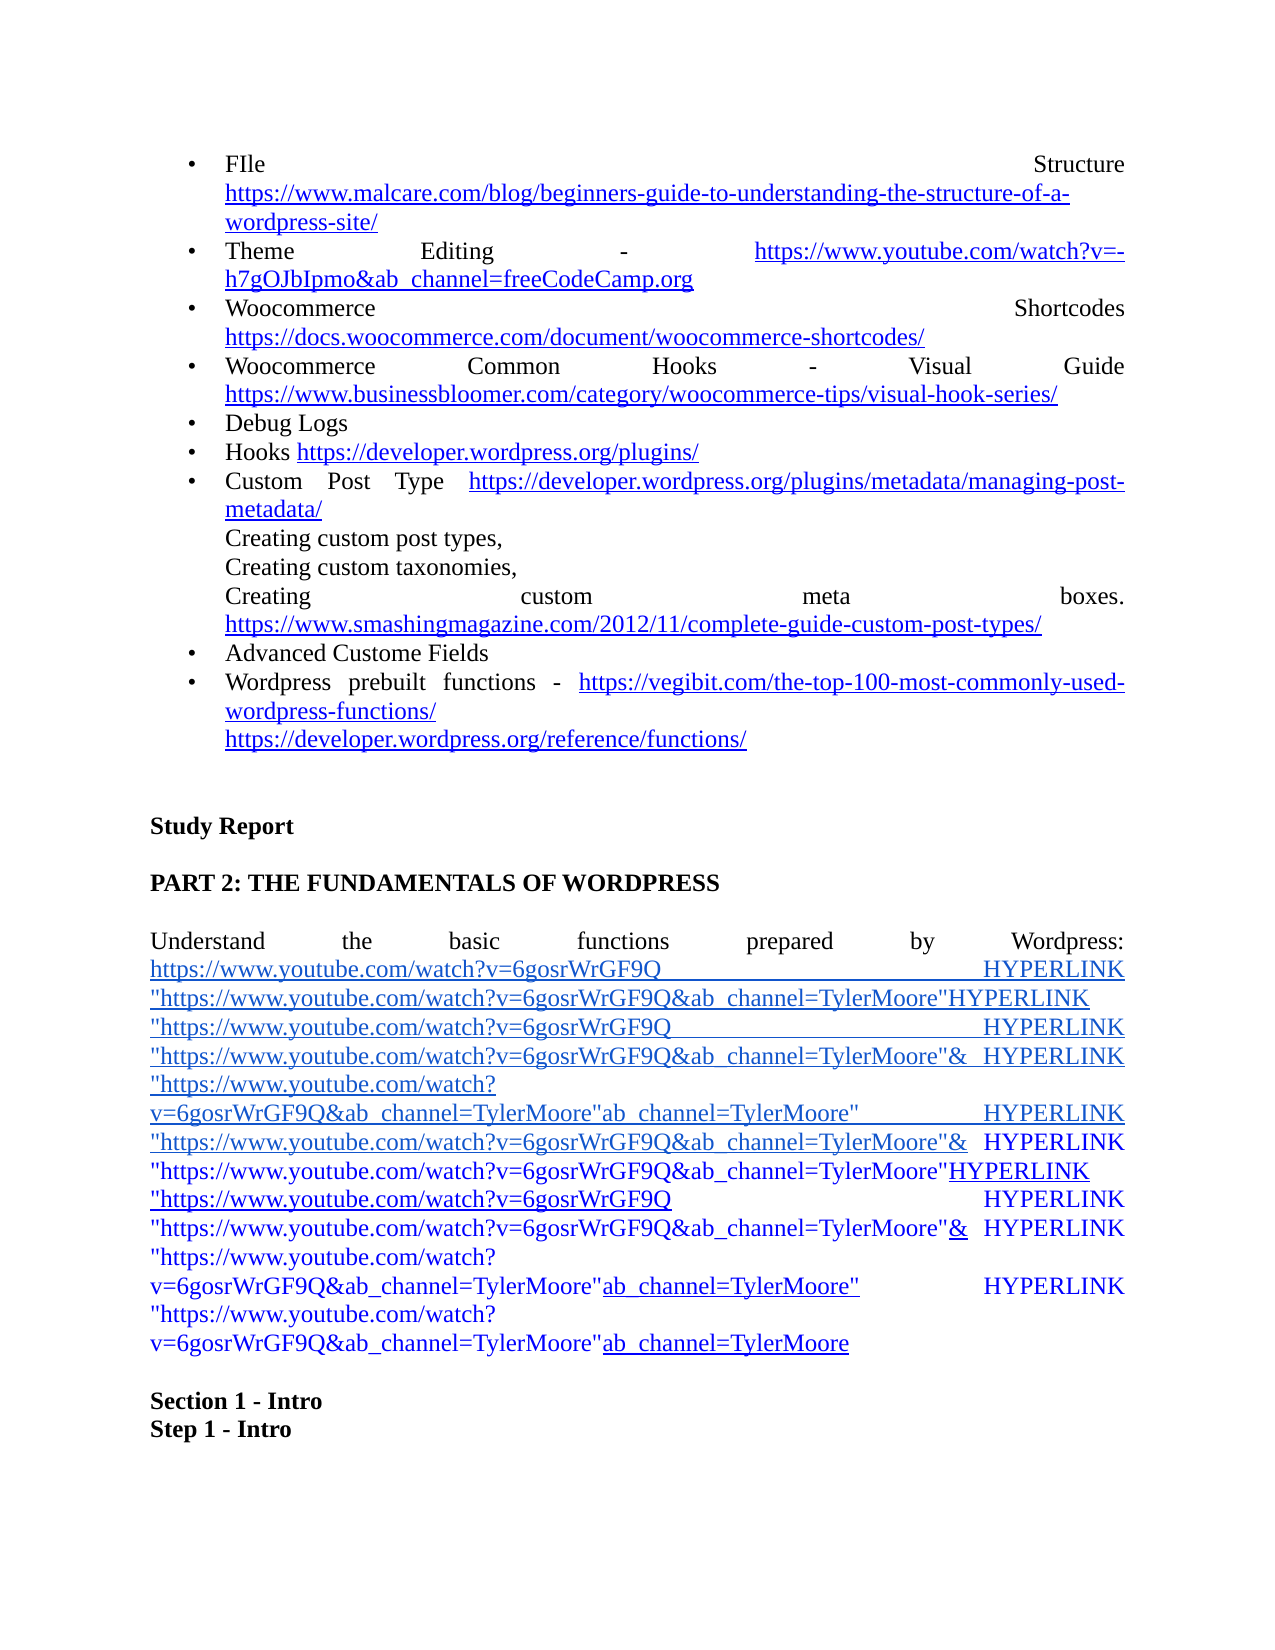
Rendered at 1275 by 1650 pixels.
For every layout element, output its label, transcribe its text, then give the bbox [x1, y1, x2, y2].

text Creating custom meta boxes. https://www.smashingmagazine.com/2012/11/complete-guide-custom-post-types/ [225, 581, 1125, 639]
list Woocommerce Shortcodes https://docs.woocommerce.com/document/woocommerce-shortcodes/ [187, 294, 1125, 351]
text Creating custom taxonomies, [225, 552, 1125, 581]
list Wordpress prebuilt functions - https://vegibit.com/the-top-100-most-commonly-used-wordpress-functions/ https://developer.wordpress.org/reference/functions/ [187, 667, 1125, 754]
list Theme Editing - https://www.youtube.com/watch?v=-h7gOJbIpmo&ab_channel=freeCodeCamp.org [187, 236, 1125, 294]
list Advanced Custome Fields [187, 639, 1125, 667]
text Understand the basic functions prepared by Wordpress: https://www.youtube.com/watch?v=6gosrWrGF9Q HYPERLINK "https://www.youtube.com/watch?v=6gosrWrGF9Q&ab_channel=TylerMoore"HYPERLINK "https://www.youtube.com/watch?v=6gosrWrGF9Q HYPERLINK "https://www.youtube.com/watch?v=6gosrWrGF9Q&ab_channel=TylerMoore"& HYPERLINK "https://www.youtube.com/watch?v=6gosrWrGF9Q&ab_channel=TylerMoore"ab_channel=TylerMoore" HYPERLINK "https://www.youtube.com/watch?v=6gosrWrGF9Q&ab_channel=TylerMoore"& HYPERLINK "https://www.youtube.com/watch?v=6gosrWrGF9Q&ab_channel=TylerMoore"HYPERLINK "https://www.youtube.com/watch?v=6gosrWrGF9Q HYPERLINK "https://www.youtube.com/watch?v=6gosrWrGF9Q&ab_channel=TylerMoore"& HYPERLINK "https://www.youtube.com/watch?v=6gosrWrGF9Q&ab_channel=TylerMoore"ab_channel=TylerMoore" HYPERLINK "https://www.youtube.com/watch?v=6gosrWrGF9Q&ab_channel=TylerMoore"ab_channel=TylerMoore [150, 1125, 1125, 1357]
list Debug Logs [187, 409, 1125, 437]
list FIle Structure https://www.malcare.com/blog/beginners-guide-to-understanding-the-structure-of-a-wordpress-site/ [187, 150, 1125, 236]
list Woocommerce Common Hooks - Visual Guide https://www.businessbloomer.com/category/woocommerce-tips/visual-hook-series/ [187, 351, 1125, 409]
text Understand the basic functions prepared by Wordpress: https://www.youtube.com/watch?v=6gosrWrGF9Q HYPERLINK "https://www.youtube.com/watch?v=6gosrWrGF9Q&ab_channel=TylerMoore"HYPERLINK "https://www.youtube.com/watch?v=6gosrWrGF9Q HYPERLINK "https://www.youtube.com/watch?v=6gosrWrGF9Q&ab_channel=TylerMoore"& HYPERLINK "https://www.youtube.com/watch?v=6gosrWrGF9Q&ab_channel=TylerMoore"ab_channel=TylerMoore" HYPERLINK "https://www.youtube.com/watch?v=6gosrWrGF9Q&ab_channel=TylerMoore"& HYPERLINK "https://www.youtube.com/watch?v=6gosrWrGF9Q&ab_channel=TylerMoore"HYPERLINK "https://www.youtube.com/watch?v=6gosrWrGF9Q HYPERLINK "https://www.youtube.com/watch?v=6gosrWrGF9Q&ab_channel=TylerMoore"& HYPERLINK "https://www.youtube.com/watch?v=6gosrWrGF9Q&ab_channel=TylerMoore"ab_channel=TylerMoore" HYPERLINK "https://www.youtube.com/watch?v=6gosrWrGF9Q&ab_channel=TylerMoore"ab_channel=TylerMoore [150, 1067, 1125, 1123]
text Step 1 - Intro [150, 1415, 1125, 1444]
text Study Report [150, 811, 1125, 840]
text Understand the basic functions prepared by Wordpress: https://www.youtube.com/watch?v=6gosrWrGF9Q HYPERLINK "https://www.youtube.com/watch?v=6gosrWrGF9Q&ab_channel=TylerMoore"HYPERLINK "https://www.youtube.com/watch?v=6gosrWrGF9Q HYPERLINK "https://www.youtube.com/watch?v=6gosrWrGF9Q&ab_channel=TylerMoore"& HYPERLINK "https://www.youtube.com/watch?v=6gosrWrGF9Q&ab_channel=TylerMoore"ab_channel=TylerMoore" HYPERLINK "https://www.youtube.com/watch?v=6gosrWrGF9Q&ab_channel=TylerMoore"& HYPERLINK "https://www.youtube.com/watch?v=6gosrWrGF9Q&ab_channel=TylerMoore"HYPERLINK "https://www.youtube.com/watch?v=6gosrWrGF9Q HYPERLINK "https://www.youtube.com/watch?v=6gosrWrGF9Q&ab_channel=TylerMoore"& HYPERLINK "https://www.youtube.com/watch?v=6gosrWrGF9Q&ab_channel=TylerMoore"ab_channel=TylerMoore" HYPERLINK "https://www.youtube.com/watch?v=6gosrWrGF9Q&ab_channel=TylerMoore"ab_channel=TylerMoore [150, 981, 1125, 1037]
text Section 1 - Intro [150, 1386, 1125, 1415]
list Hooks https://developer.wordpress.org/plugins/ [187, 437, 1125, 466]
text PART 2: THE FUNDAMENTALS OF WORDPRESS [150, 869, 1125, 897]
list Custom Post Type https://developer.wordpress.org/plugins/metadata/managing-post-metadata/ Creating custom post types, [187, 466, 1125, 552]
